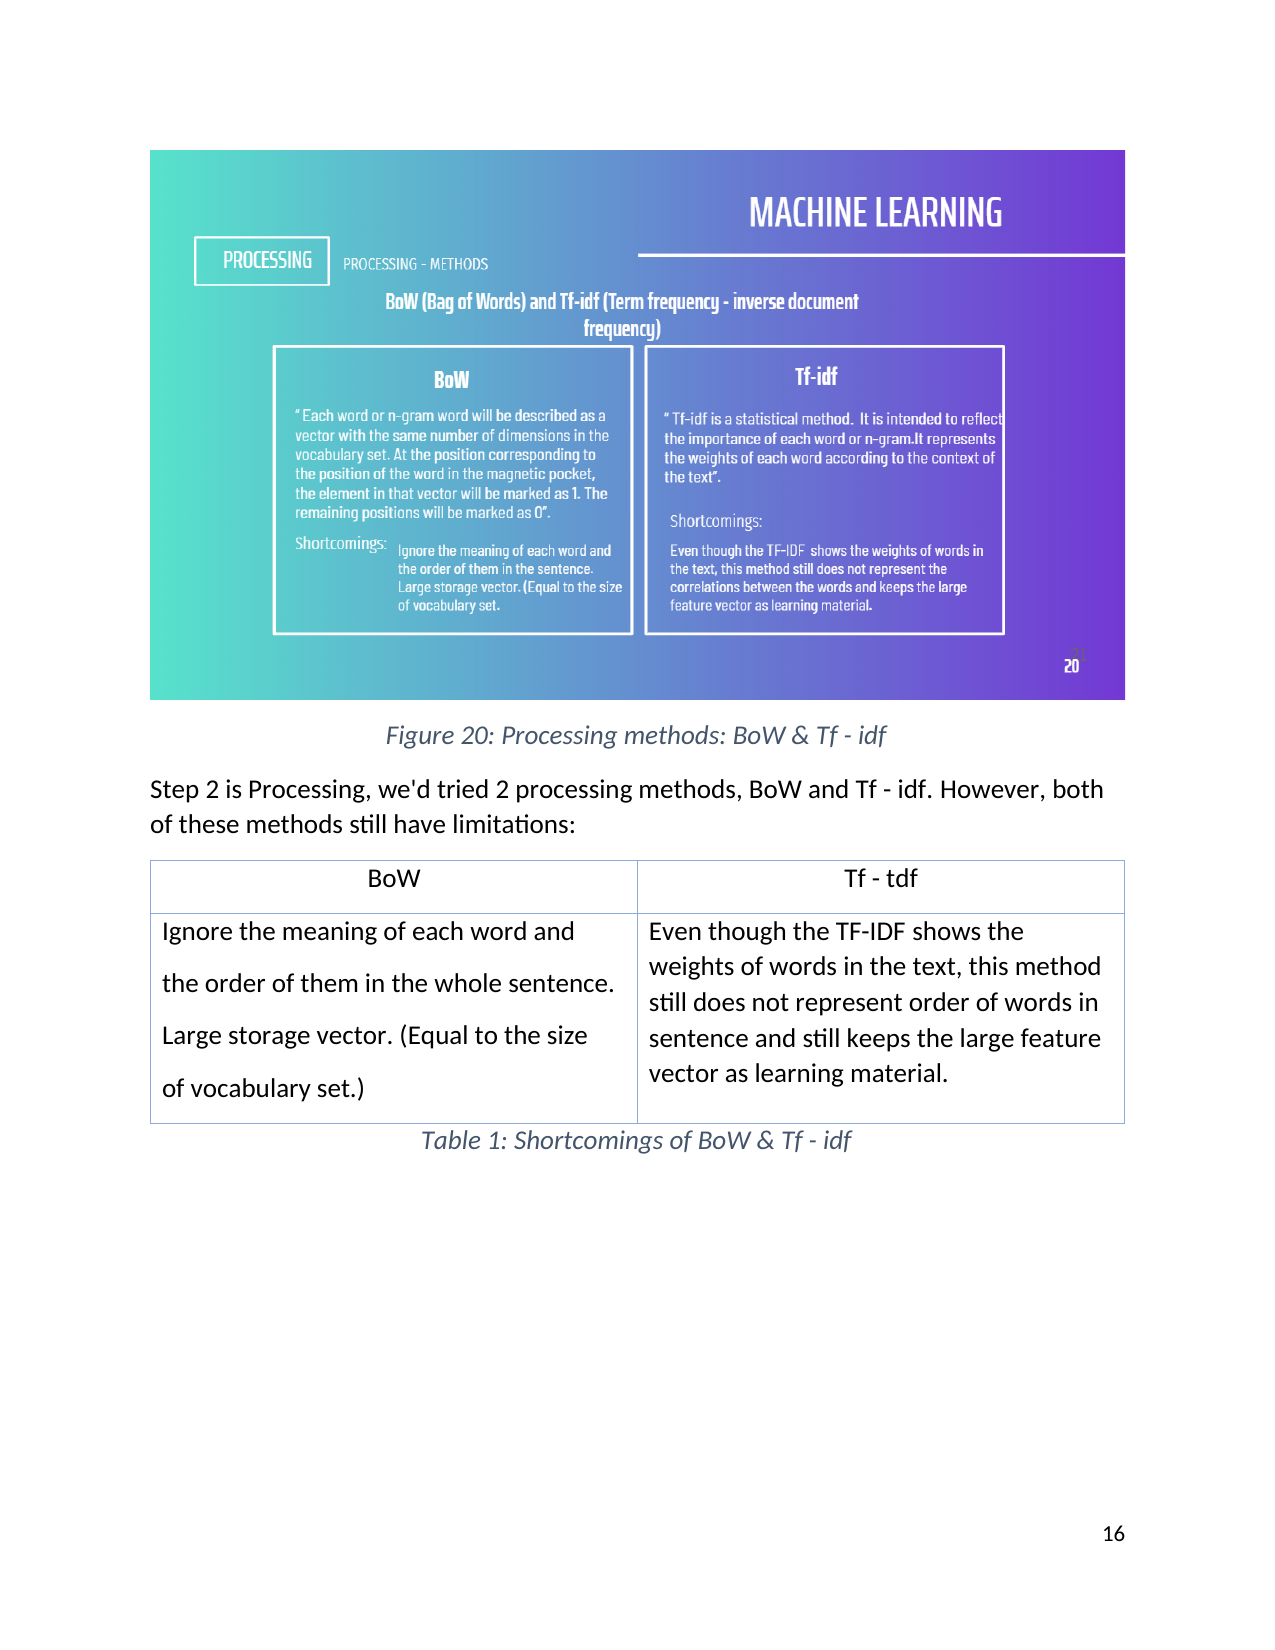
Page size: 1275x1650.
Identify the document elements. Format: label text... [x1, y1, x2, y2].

text Figure 20: Processing methods: BoW & Tf - idf [150, 718, 1125, 751]
table_cell Ignore the meaning of each word and the order of them in the whole sentence. Large storage vector. (Equal to the size of vocabulary set.) [151, 914, 637, 1122]
table_cell Even though the TF-IDF shows the weights of words in the text, this method still does not represent order of words in sentence and still keeps the large feature vector as learning material. [638, 914, 1124, 1122]
table_header BoW [151, 861, 637, 913]
table_header Tf - tdf [638, 861, 1124, 913]
text Step 2 is Processing, we'd tried 2 processing methods, BoW and Tf - idf. However, both of these methods still have limitations: [150, 772, 1125, 841]
text Table 1: Shortcomings of BoW & Tf - idf [150, 1124, 1125, 1157]
picture [150, 150, 1125, 700]
